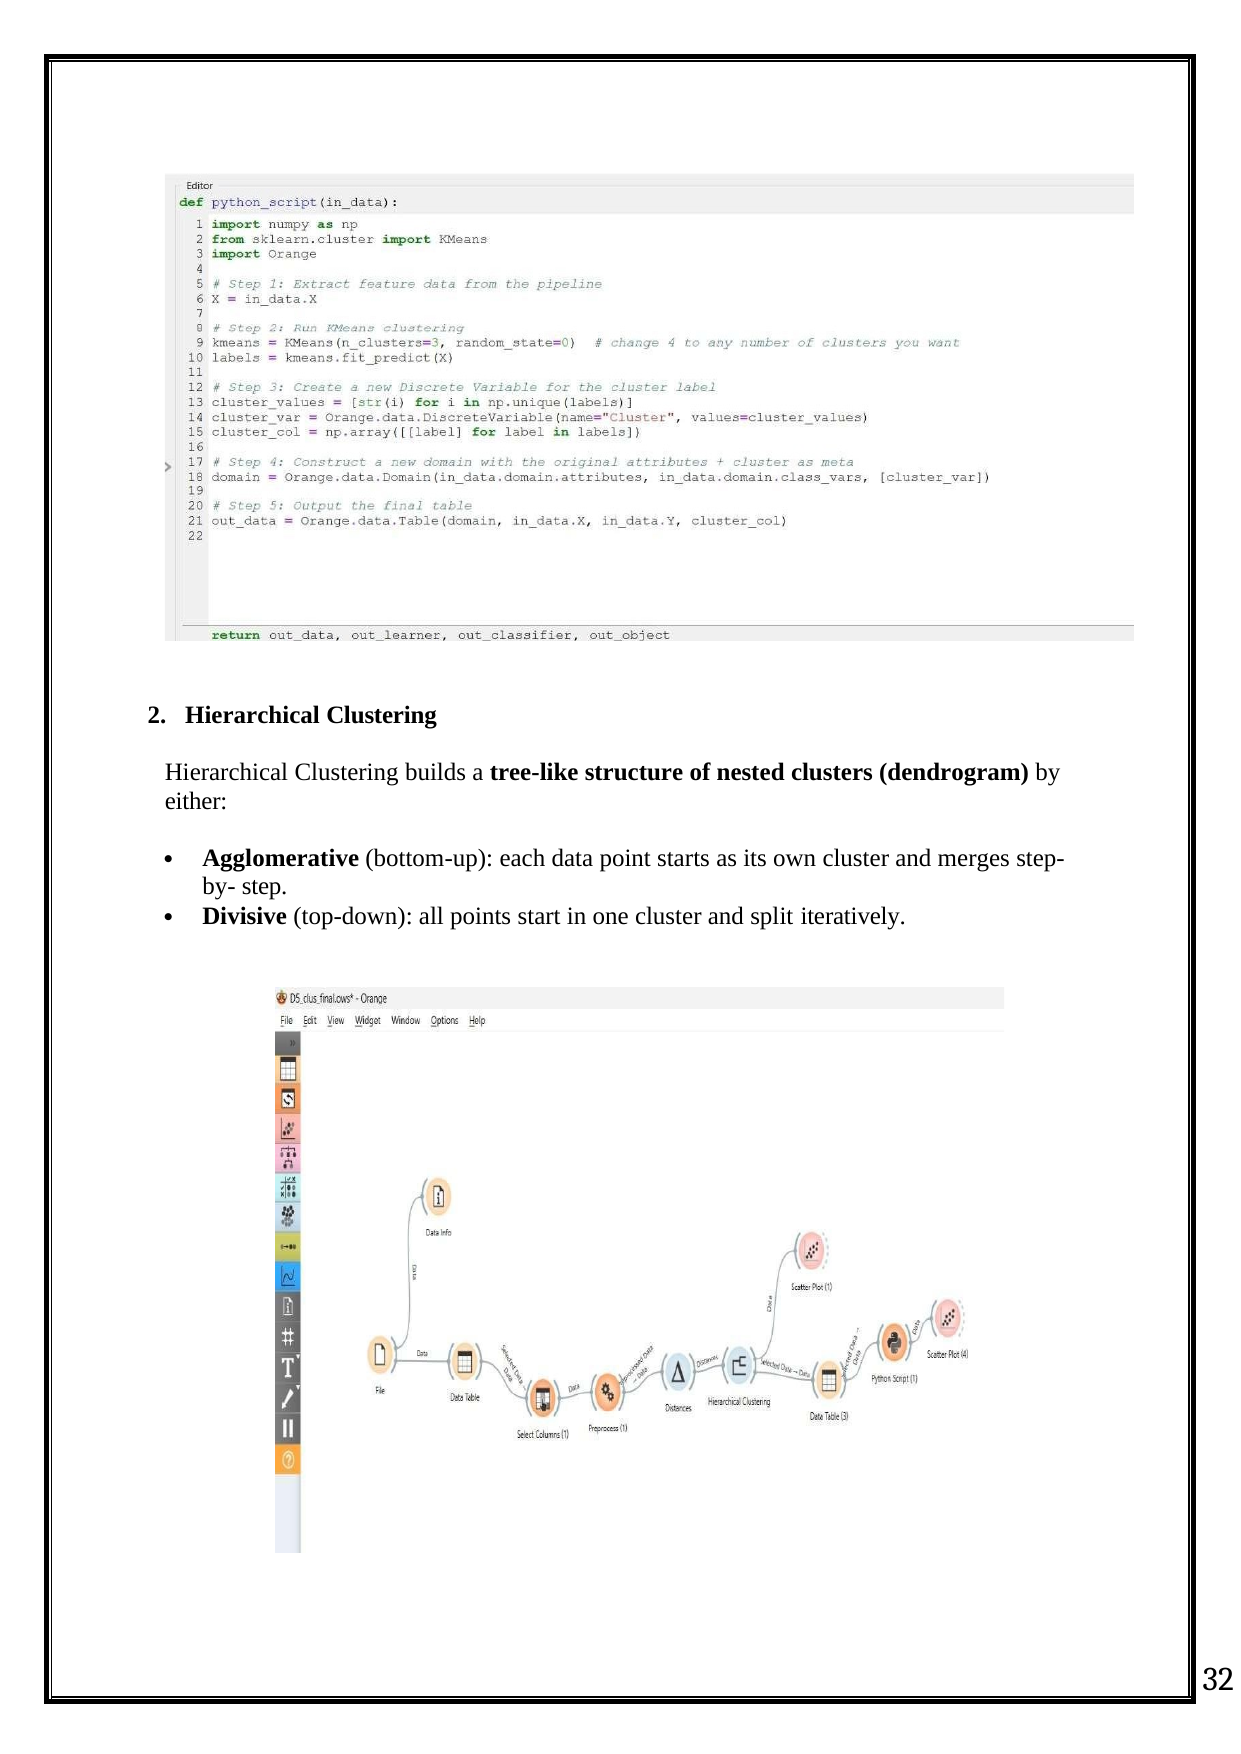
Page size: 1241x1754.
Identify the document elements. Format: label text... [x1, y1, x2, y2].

picture [164, 173, 1134, 641]
picture [275, 987, 1005, 1553]
subtitle Hierarchical Clustering [147, 700, 1188, 729]
list Agglomerative (bottom-up): each data point starts as its own cluster and merges step-by- step. [164, 843, 1097, 900]
list Divisive (top-down): all points start in one cluster and split iteratively. [164, 901, 1188, 929]
text Hierarchical Clustering builds a tree-like structure of nested clusters (dendrogram) by either: [164, 757, 1077, 815]
